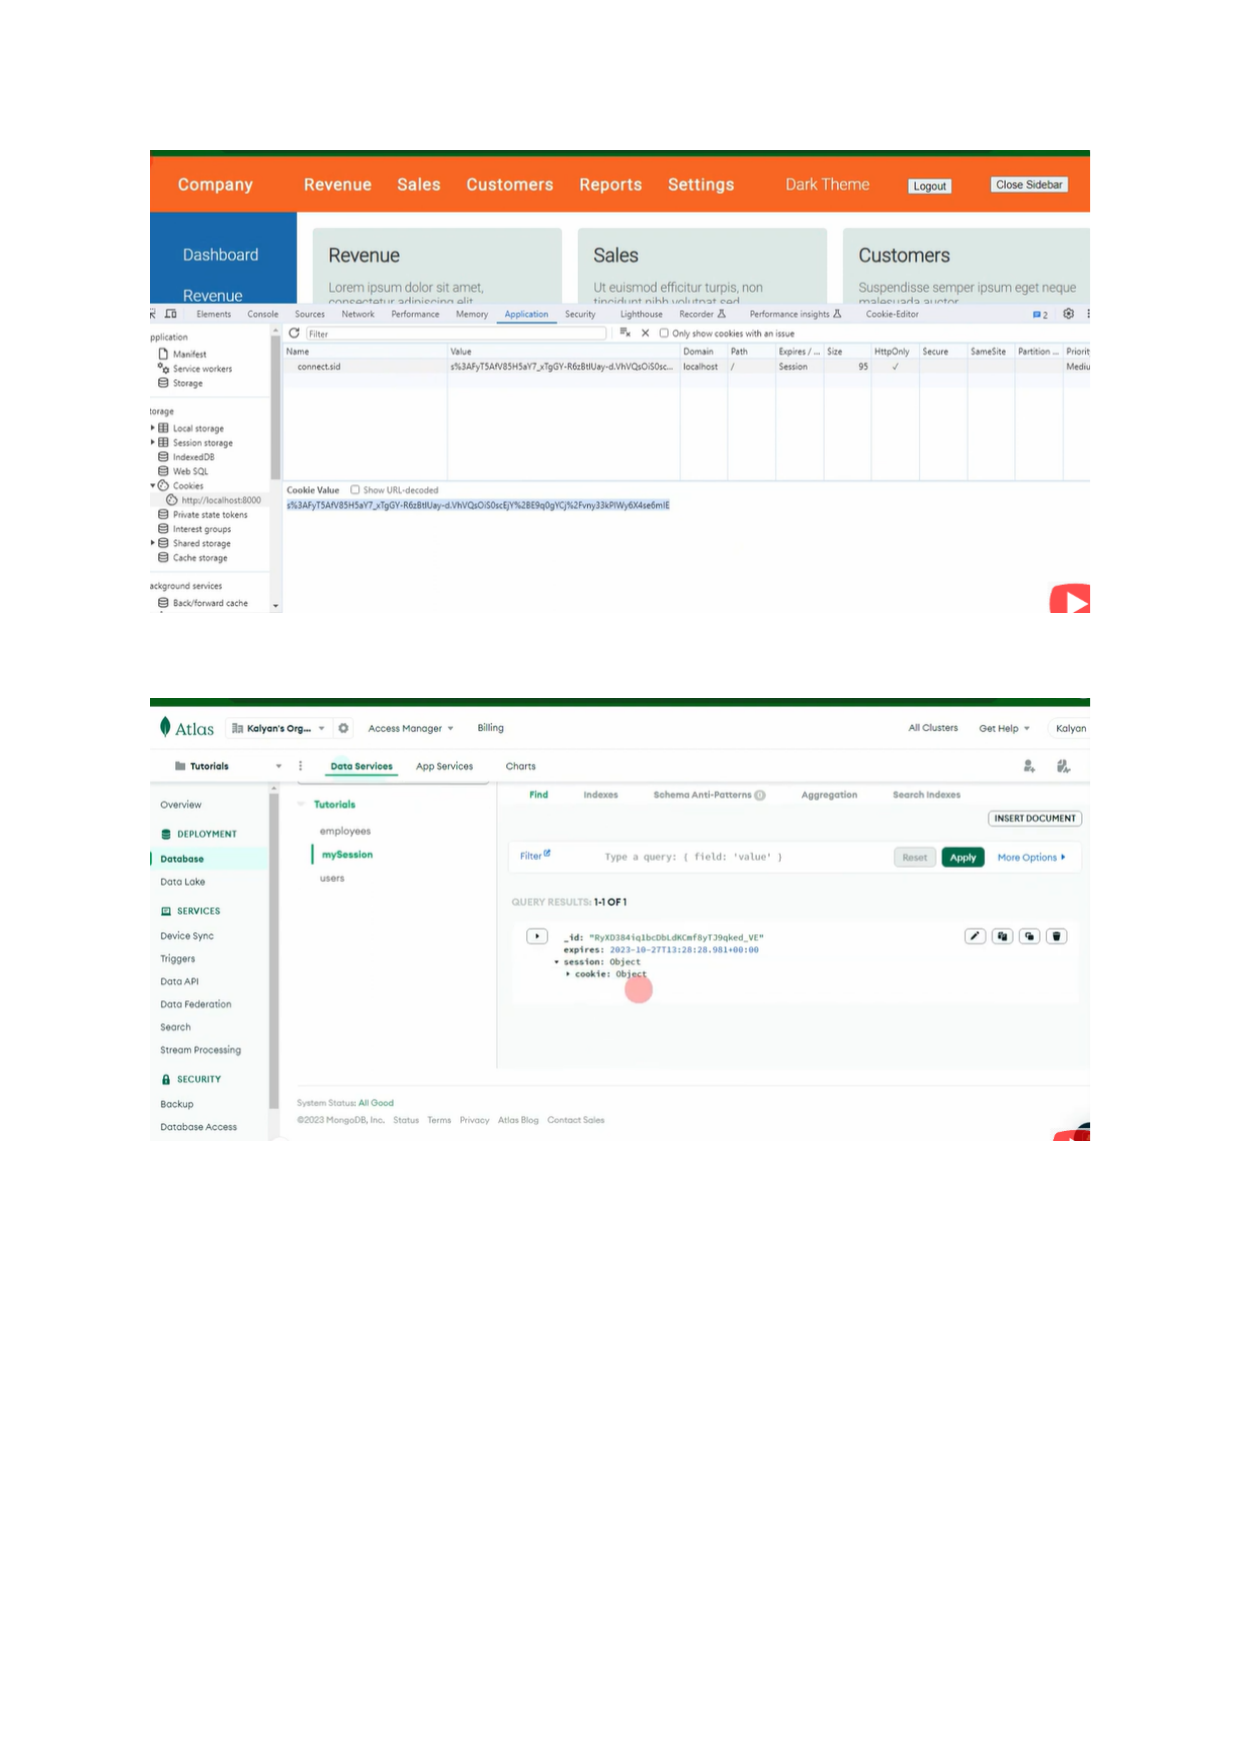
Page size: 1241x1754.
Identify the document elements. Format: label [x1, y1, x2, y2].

picture [150, 698, 1091, 1141]
picture [150, 150, 1091, 613]
